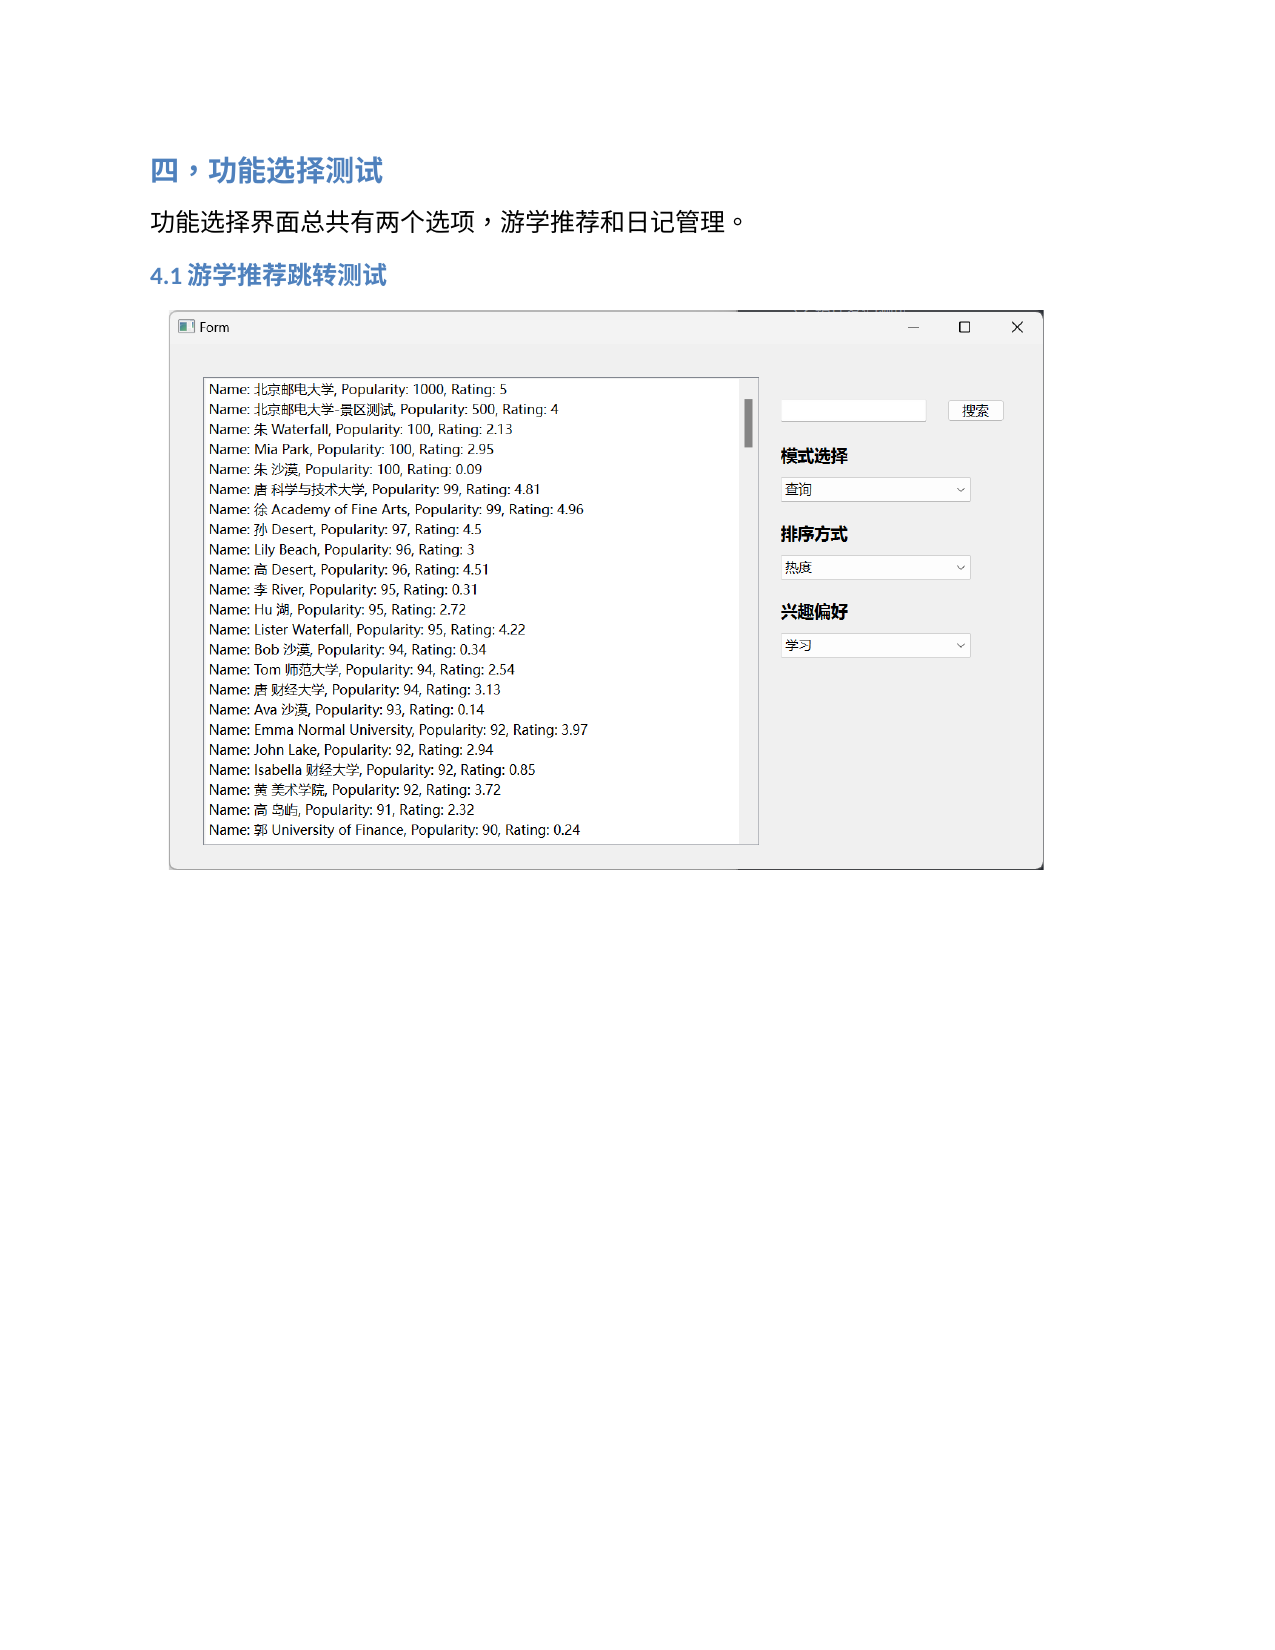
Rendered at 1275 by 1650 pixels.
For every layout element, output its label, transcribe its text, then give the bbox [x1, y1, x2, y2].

text 功能选择界面总共有两个选项，游学推荐和日记管理。 [150, 208, 1125, 237]
subtitle 4.1 游学推荐跳转测试 [150, 258, 1125, 292]
subtitle 四，功能选择测试 [150, 150, 1125, 190]
picture [168, 310, 1044, 870]
